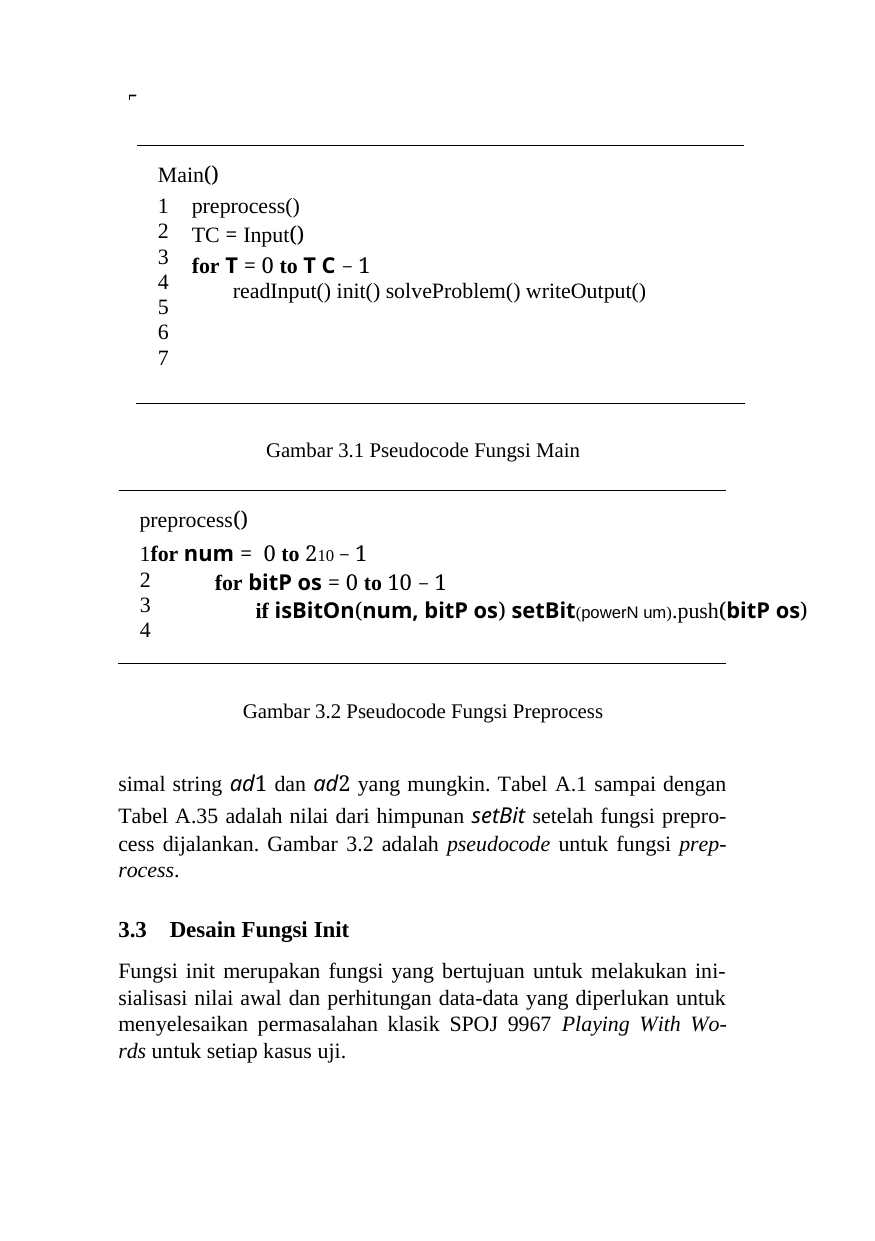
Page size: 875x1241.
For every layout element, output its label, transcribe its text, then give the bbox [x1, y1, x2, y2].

text Fungsi init merupakan fungsi yang bertujuan untuk melakukan ini- sialisasi nilai awal dan perhitungan data-data yang diperlukan untuk menyelesaikan permasalahan klasik SPOJ 9967 Playing With Wo- rds untuk setiap kasus uji. [118, 958, 727, 1063]
text simal string ad1 dan ad2 yang mungkin. Tabel A.1 sampai dengan Tabel A.35 adalah nilai dari himpunan setBit setelah fungsi prepro- cess dijalankan. Gambar 3.2 adalah pseudocode untuk fungsi prep- rocess. [118, 768, 727, 882]
subtitle Desain Fungsi Init [118, 916, 755, 942]
text Gambar 3.1 Pseudocode Fungsi Main [266, 438, 755, 462]
text Gambar 3.2 Pseudocode Fungsi Preprocess [243, 699, 755, 723]
